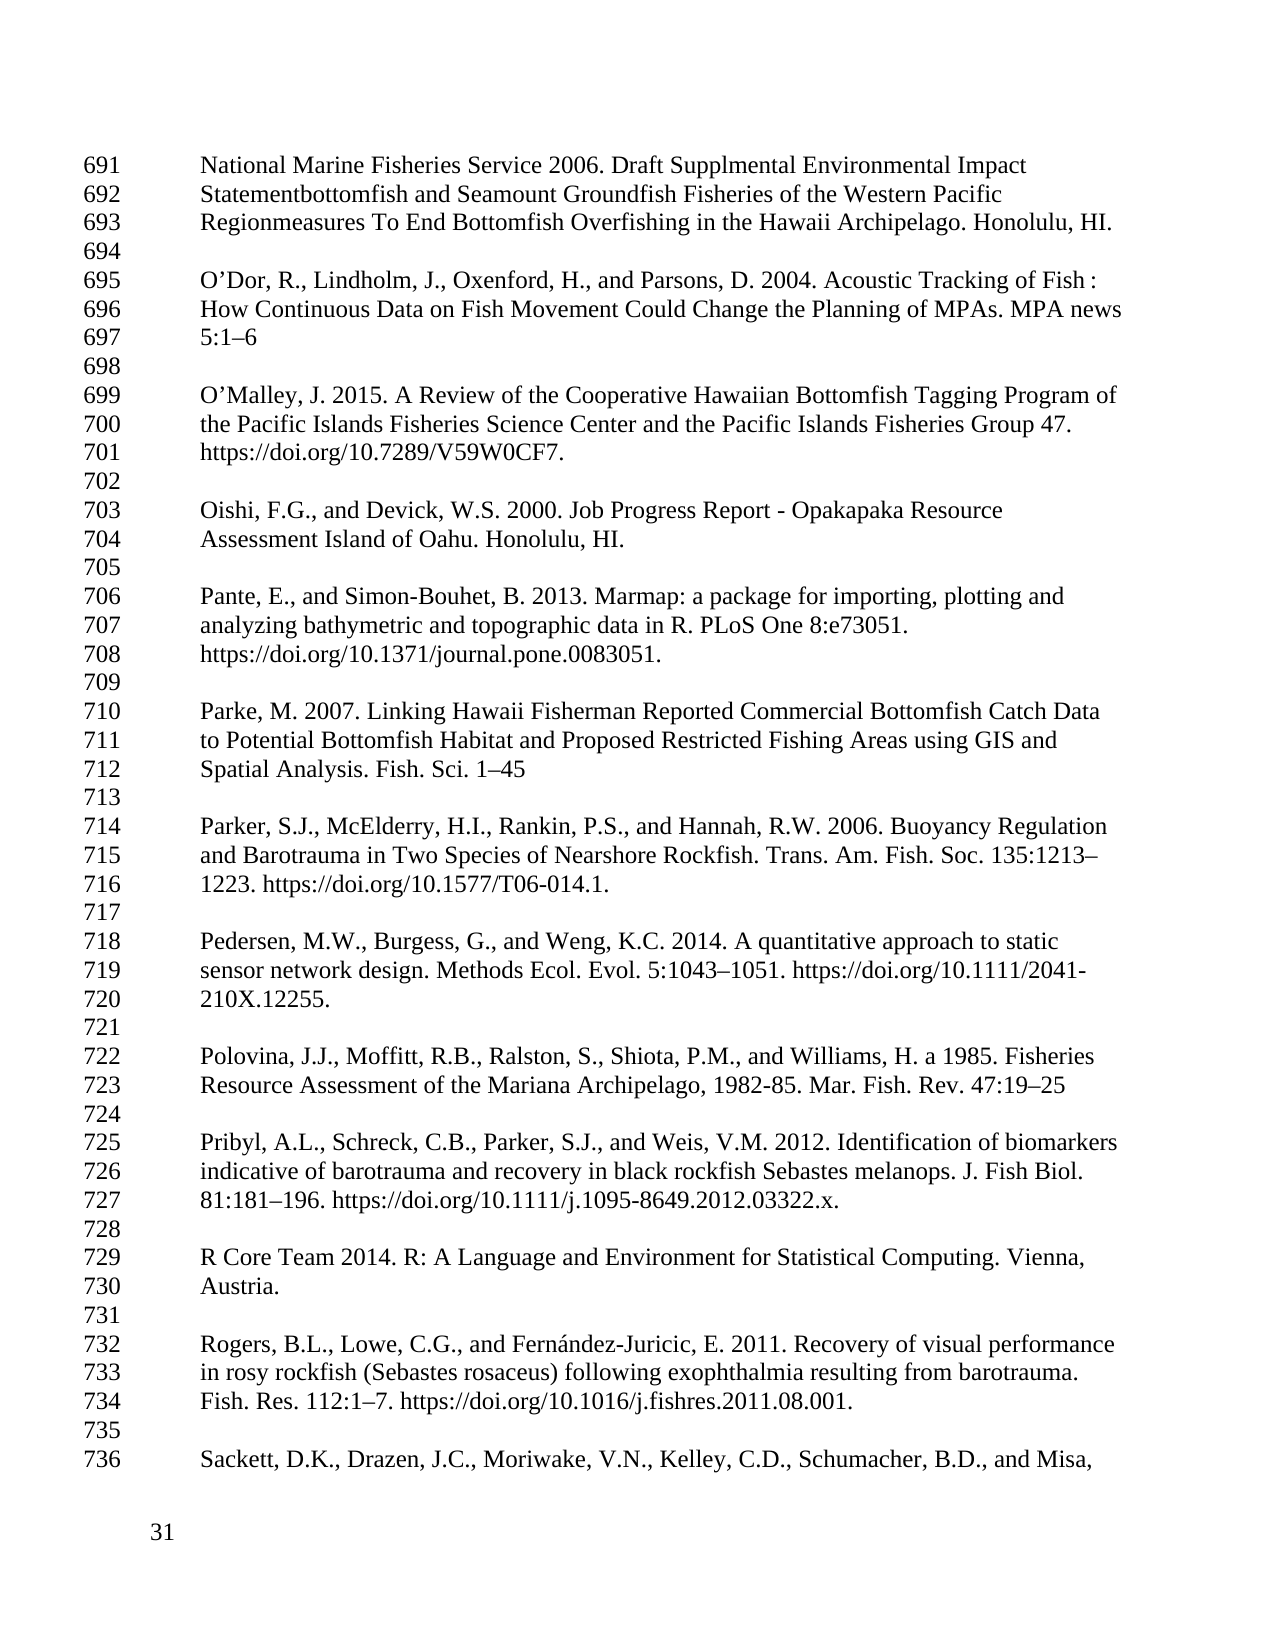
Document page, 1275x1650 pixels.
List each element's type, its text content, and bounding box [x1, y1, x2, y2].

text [150, 1415, 1125, 1472]
text R Core Team 2014. R: A Language and Environment for Statistical Computing. Vienna, Austria. [150, 1214, 1125, 1300]
text Oishi, F.G., and Devick, W.S. 2000. Job Progress Report - Opakapaka Resource Assessment Island of Oahu. Honolulu, HI. [150, 466, 1125, 552]
text Pante, E., and Simon-Bouhet, B. 2013. Marmap: a package for importing, plotting and analyzing bathymetric and topographic data in R. PLoS One 8:e73051. https://doi.org/10.1371/journal.pone.0083051. [150, 552, 1125, 667]
text Rogers, B.L., Lowe, C.G., and Fernández-Juricic, E. 2011. Recovery of visual performance in rosy rockfish (Sebastes rosaceus) following exophthalmia resulting from barotrauma. Fish. Res. 112:1–7. https://doi.org/10.1016/j.fishres.2011.08.001. [150, 1300, 1125, 1415]
text Parker, S.J., McElderry, H.I., Rankin, P.S., and Hannah, R.W. 2006. Buoyancy Regulation and Barotrauma in Two Species of Nearshore Rockfish. Trans. Am. Fish. Soc. 135:1213–1223. https://doi.org/10.1577/T06-014.1. [150, 782, 1125, 897]
text Pedersen, M.W., Burgess, G., and Weng, K.C. 2014. A quantitative approach to static sensor network design. Methods Ecol. Evol. 5:1043–1051. https://doi.org/10.1111/2041-210X.12255. [150, 897, 1125, 1012]
text Pribyl, A.L., Schreck, C.B., Parker, S.J., and Weis, V.M. 2012. Identification of biomarkers indicative of barotrauma and recovery in black rockfish Sebastes melanops. J. Fish Biol. 81:181–196. https://doi.org/10.1111/j.1095-8649.2012.03322.x. [150, 1099, 1125, 1214]
text O’Malley, J. 2015. A Review of the Cooperative Hawaiian Bottomfish Tagging Program of the Pacific Islands Fisheries Science Center and the Pacific Islands Fisheries Group 47. https://doi.org/10.7289/V59W0CF7. [150, 351, 1125, 466]
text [150, 150, 1125, 236]
text Polovina, J.J., Moffitt, R.B., Ralston, S., Shiota, P.M., and Williams, H. a 1985. Fisheries Resource Assessment of the Mariana Archipelago, 1982-85. Mar. Fish. Rev. 47:19–25 [150, 1012, 1125, 1099]
text O’Dor, R., Lindholm, J., Oxenford, H., and Parsons, D. 2004. Acoustic Tracking of Fish : How Continuous Data on Fish Movement Could Change the Planning of MPAs. MPA news 5:1–6 [150, 236, 1125, 351]
text Parke, M. 2007. Linking Hawaii Fisherman Reported Commercial Bottomfish Catch Data to Potential Bottomfish Habitat and Proposed Restricted Fishing Areas using GIS and Spatial Analysis. Fish. Sci. 1–45 [150, 667, 1125, 782]
